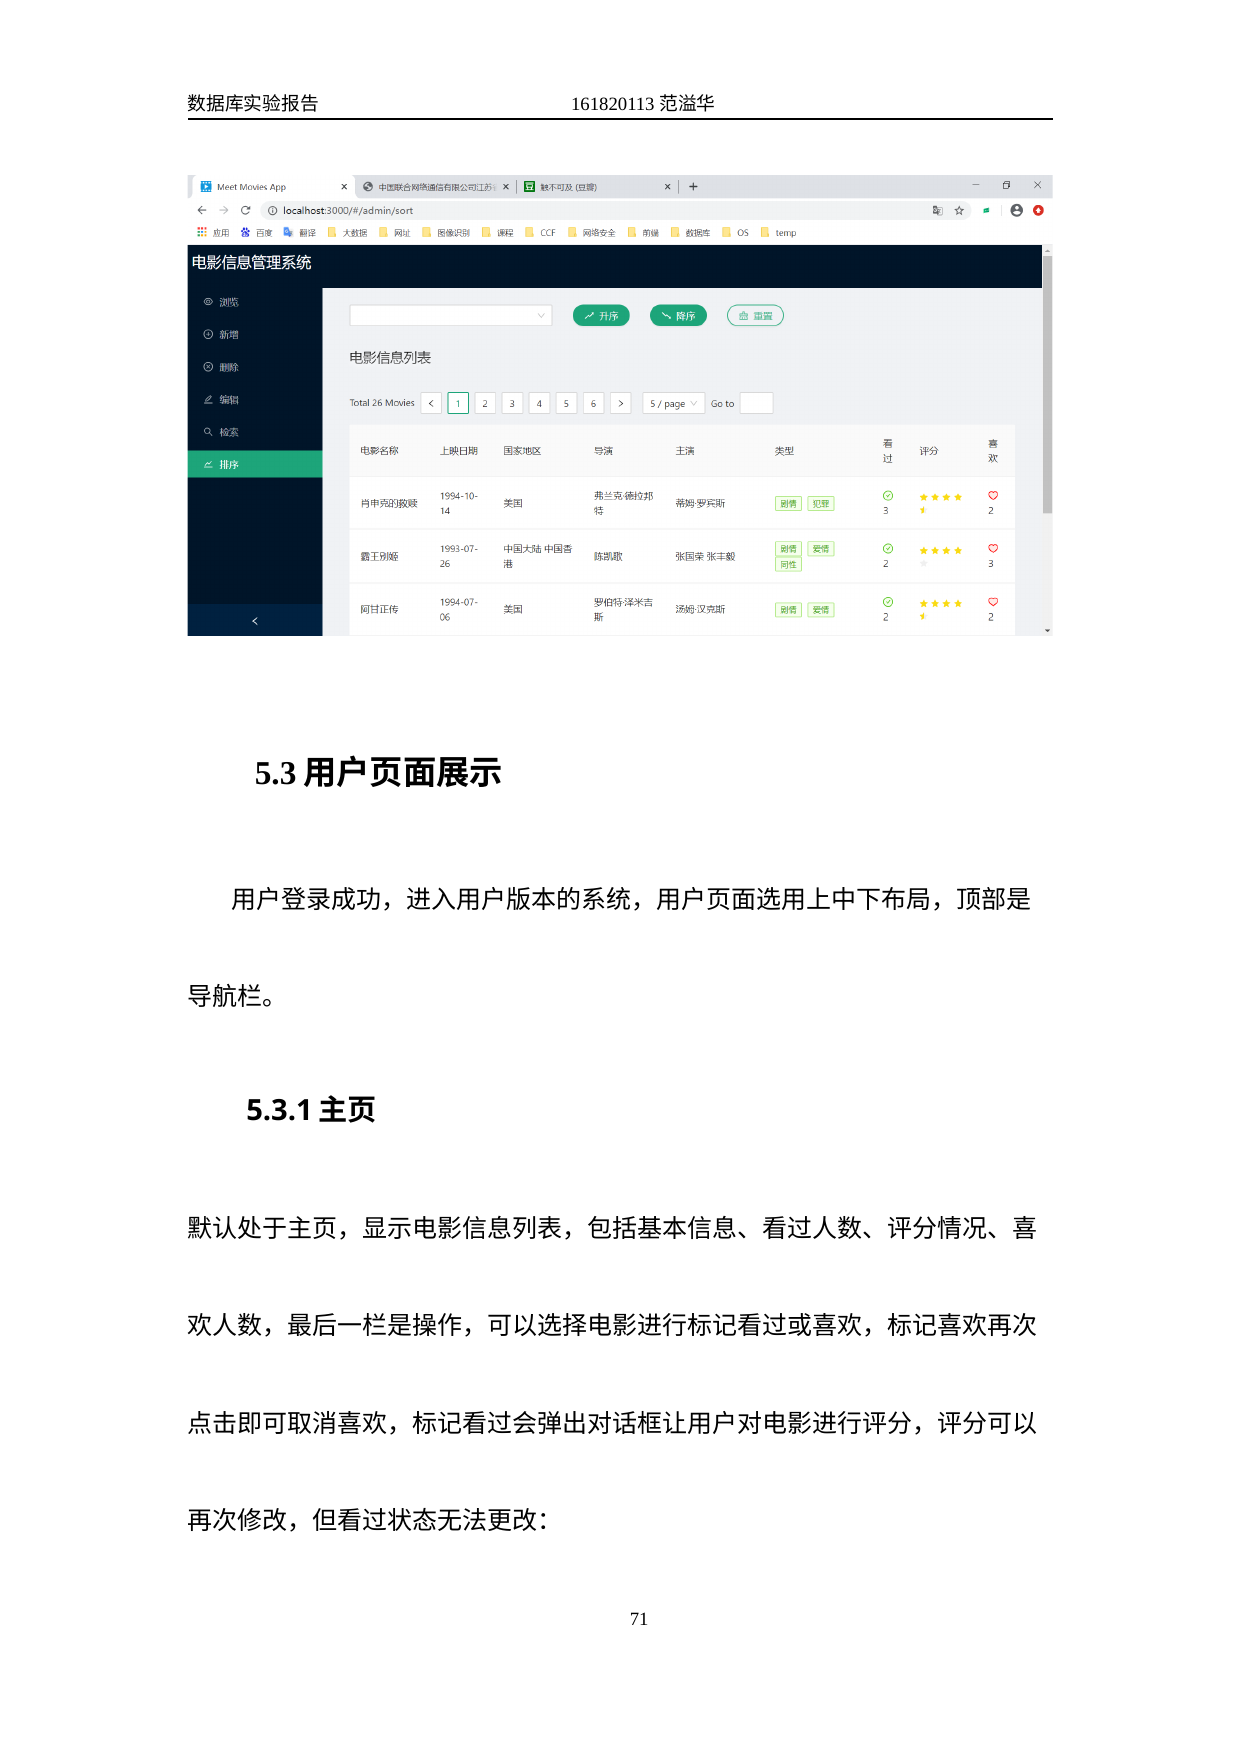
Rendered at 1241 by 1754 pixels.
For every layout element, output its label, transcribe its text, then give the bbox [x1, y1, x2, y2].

text 用户登录成功，进入用户版本的系统，用户页面选用上中下布局，顶部是导航栏。 [187, 865, 1053, 1027]
text 默认处于主页，显示电影信息列表，包括基本信息、看过人数、评分情况、喜欢人数，最后一栏是操作，可以选择电影进行标记看过或喜欢，标记喜欢再次点击即可取消喜欢，标记看过会弹出对话框让用户对电影进行评分，评分可以再次修改，但看过状态无法更改： [187, 1194, 1053, 1551]
picture [187, 175, 1053, 636]
subtitle 5.3用户页面展示 [187, 738, 1053, 803]
subtitle 5.3.1主页 [187, 1075, 1053, 1140]
